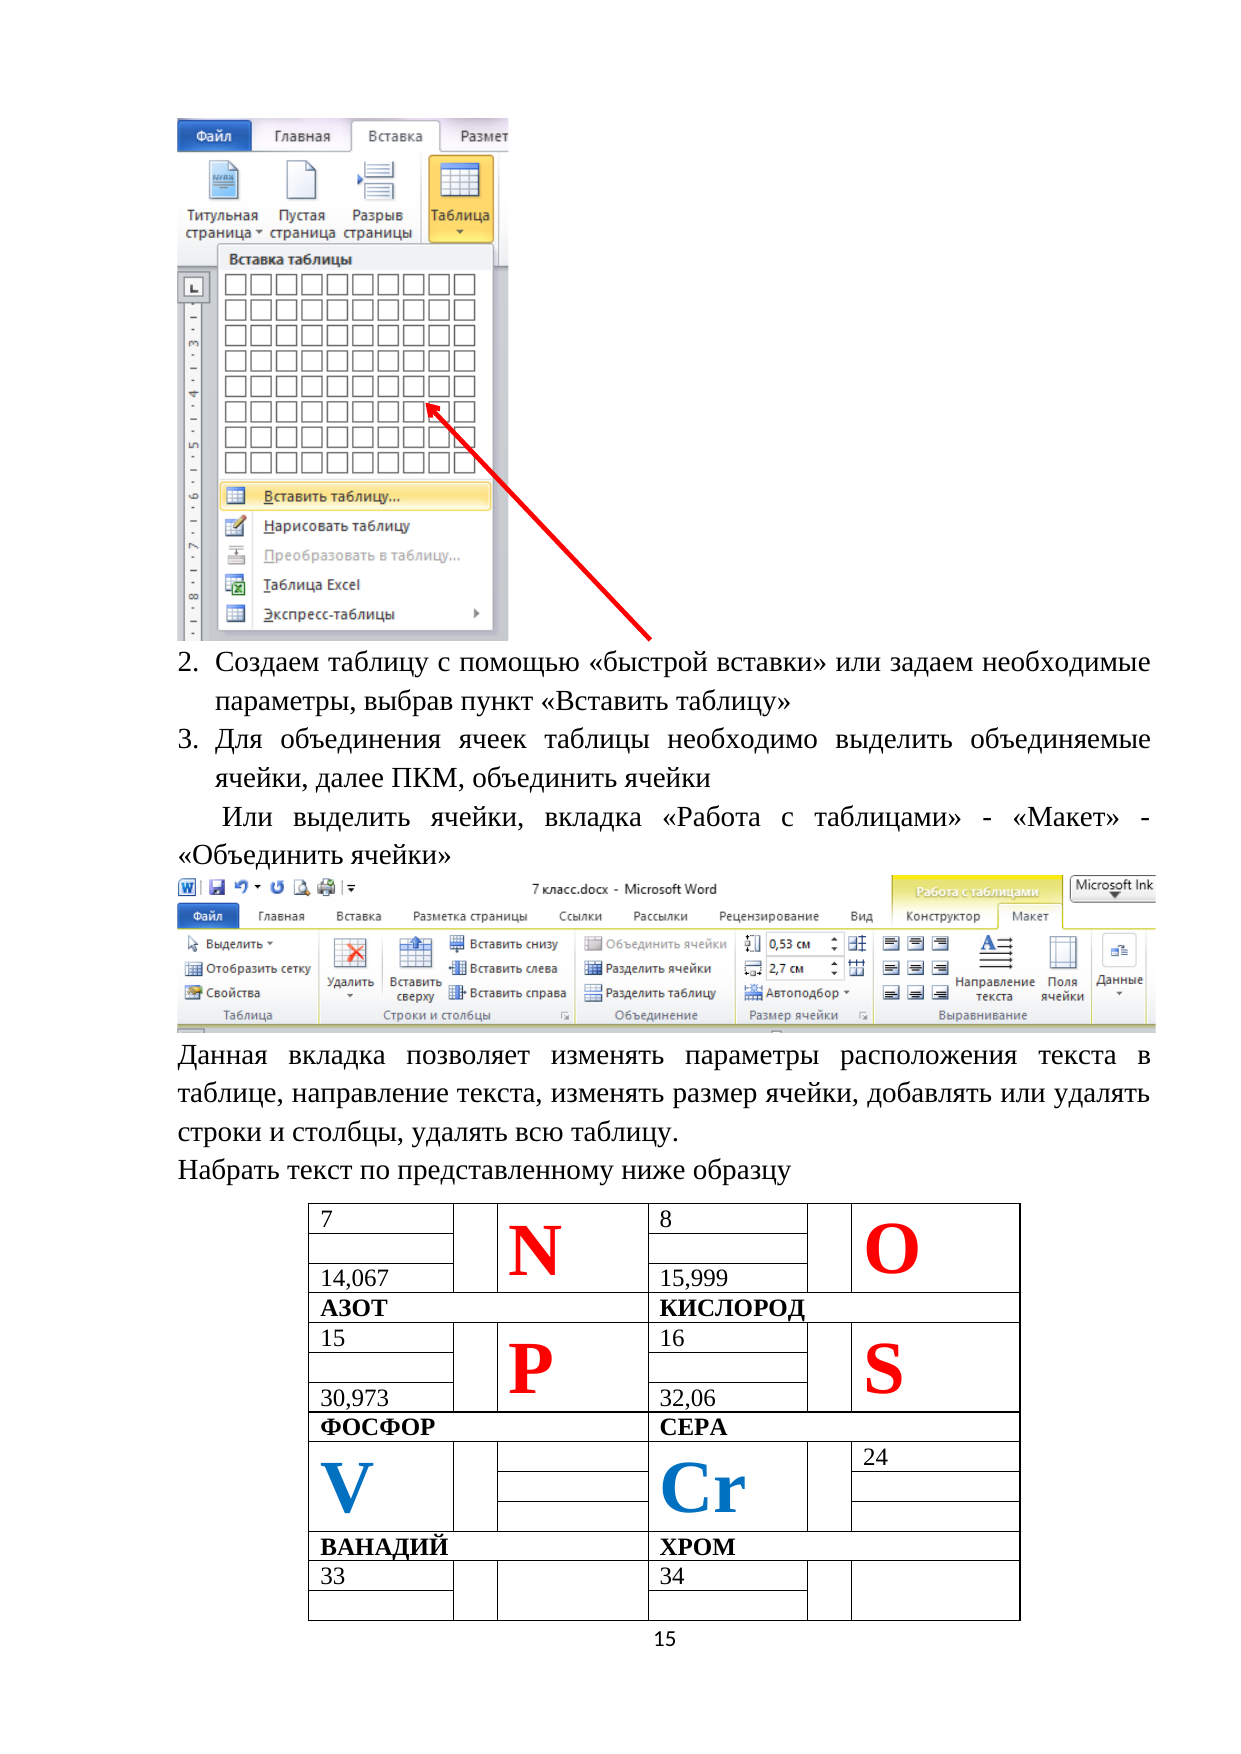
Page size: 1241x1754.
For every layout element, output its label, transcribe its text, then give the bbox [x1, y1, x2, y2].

table_cell [309, 1234, 453, 1262]
table_cell ХРОМ [649, 1532, 1019, 1560]
table_cell [309, 1353, 453, 1382]
table_cell [649, 1234, 807, 1262]
table_cell [498, 1442, 648, 1471]
table_header [808, 1204, 851, 1292]
table_cell [649, 1591, 807, 1620]
text Набрать текст по представленному ниже образцу [177, 1152, 1152, 1186]
table_cell [852, 1472, 1019, 1501]
table_cell 16 [649, 1323, 807, 1352]
table_cell Cr [649, 1442, 807, 1531]
text Или выделить ячейки, вкладка «Работа с таблицами» - «Макет» - «Объединить ячейки» [177, 799, 1152, 871]
table_header [454, 1204, 497, 1292]
table_cell [498, 1472, 648, 1501]
table_cell [808, 1323, 851, 1411]
list Создаем таблицу с помощью «быстрой вставки» или задаем необходимые параметры, выбрав пункт «Вставить таблицу» [177, 644, 1152, 717]
table_cell As [498, 1561, 648, 1620]
table_cell [852, 1502, 1019, 1531]
table_cell 34 [649, 1561, 807, 1590]
table_cell [649, 1353, 807, 1382]
picture [177, 118, 509, 641]
table_cell АЗОТ [309, 1293, 648, 1322]
table_cell Se [852, 1561, 1019, 1620]
table_cell 33 [309, 1561, 453, 1590]
table_cell [498, 1502, 648, 1531]
table_cell [454, 1442, 497, 1531]
table_cell [808, 1442, 851, 1531]
table_header 8 [649, 1204, 807, 1233]
table_cell 15,999 [649, 1264, 807, 1292]
table_header O [852, 1204, 1019, 1292]
text Данная вкладка позволяет изменять параметры расположения текста в таблице, направление текста, изменять размер ячейки, добавлять или удалять строки и столбцы, удалять всю таблицу. [177, 1037, 1152, 1147]
table_cell 15 [309, 1323, 453, 1352]
table_cell 30,973 [309, 1383, 453, 1411]
table_cell 14,067 [309, 1264, 453, 1292]
table_cell [808, 1561, 851, 1620]
table_cell [454, 1323, 497, 1411]
table_cell 32,06 [649, 1383, 807, 1411]
table_cell [309, 1591, 453, 1620]
table_cell S [852, 1323, 1019, 1411]
table_cell [454, 1561, 497, 1620]
table_header N [498, 1204, 648, 1292]
table_cell V [309, 1442, 453, 1531]
table_cell P [498, 1323, 648, 1411]
list Для объединения ячеек таблицы необходимо выделить объединяемые ячейки, далее ПКМ, объединить ячейки [177, 722, 1152, 794]
table_header 7 [309, 1204, 453, 1233]
table_cell 24 [852, 1442, 1019, 1471]
table_cell ФОСФОР [309, 1413, 648, 1441]
table_cell КИСЛОРОД [649, 1293, 1019, 1322]
picture [177, 875, 1156, 1033]
table_cell ВАНАДИЙ [309, 1532, 648, 1560]
table_cell СЕРА [649, 1413, 1019, 1441]
